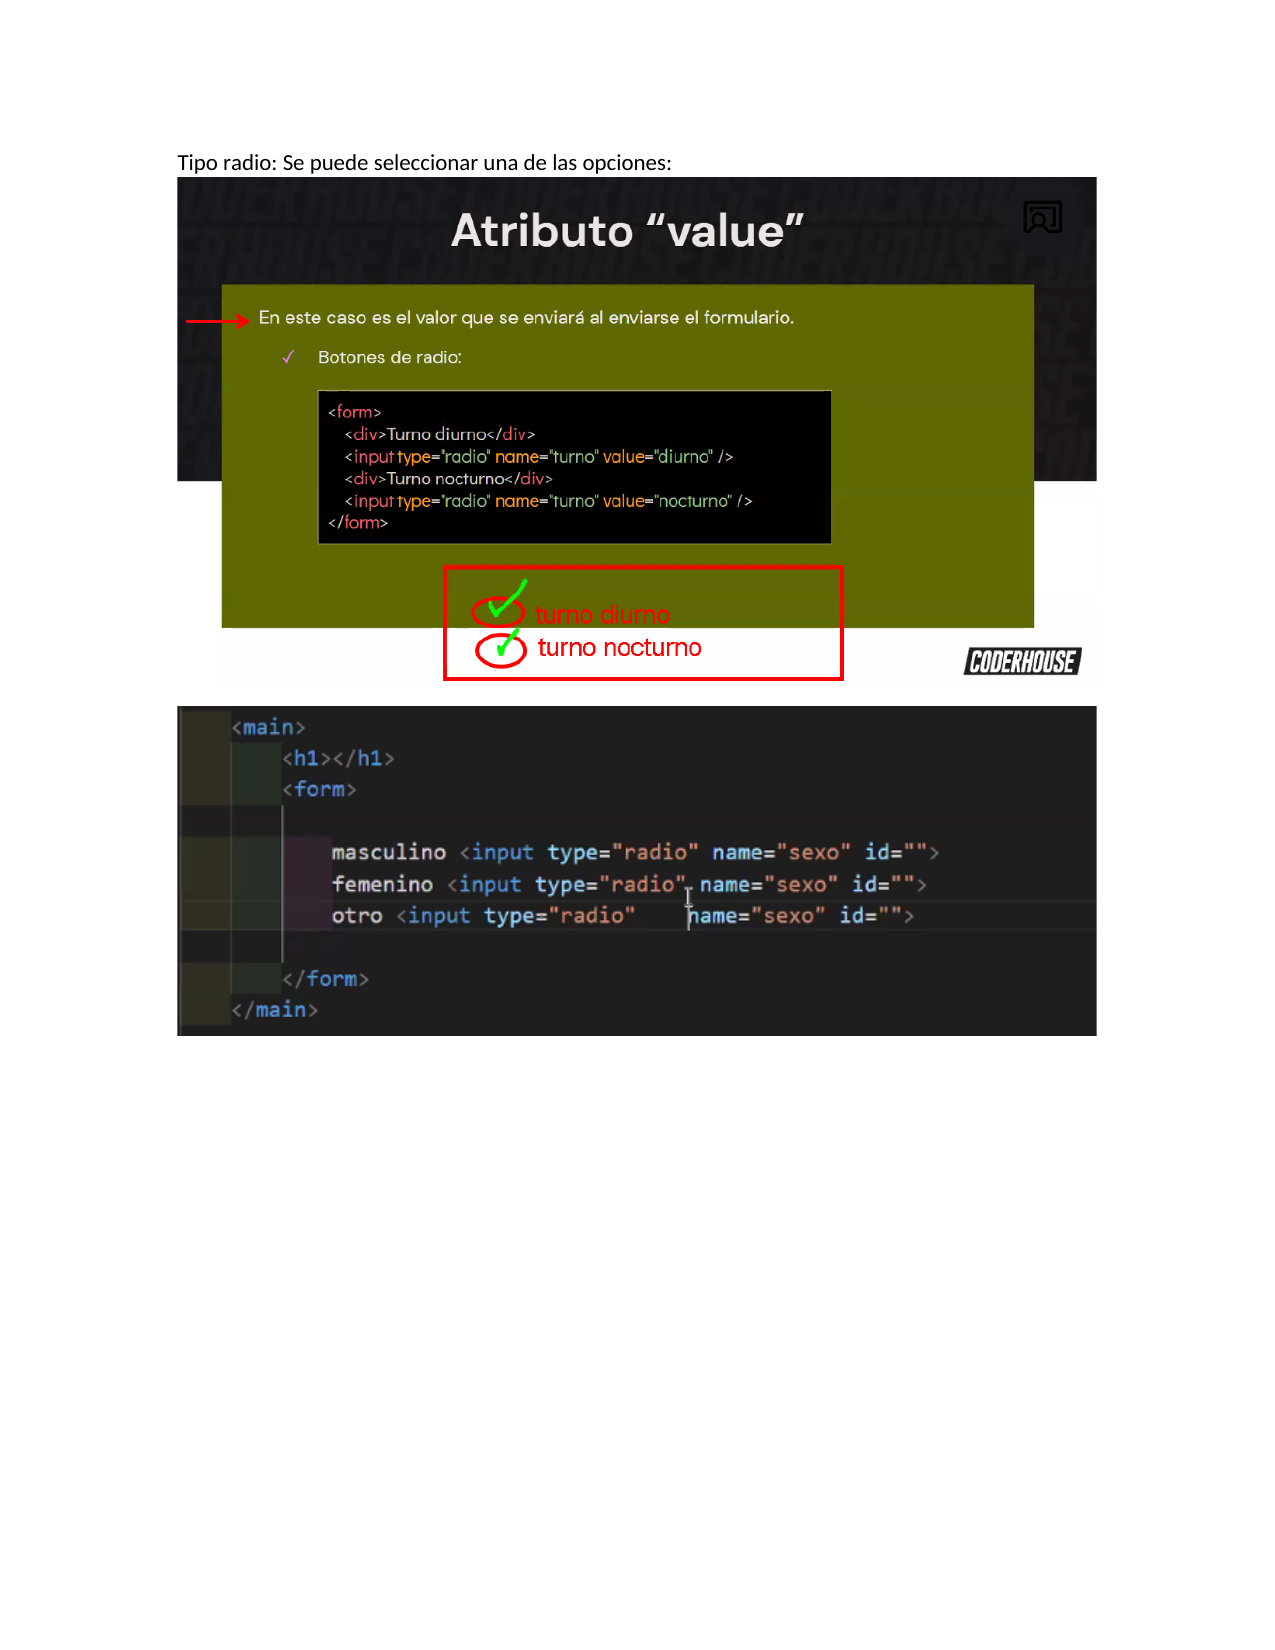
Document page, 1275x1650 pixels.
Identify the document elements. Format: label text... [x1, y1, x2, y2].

picture [177, 706, 1097, 1036]
picture [177, 177, 1097, 688]
